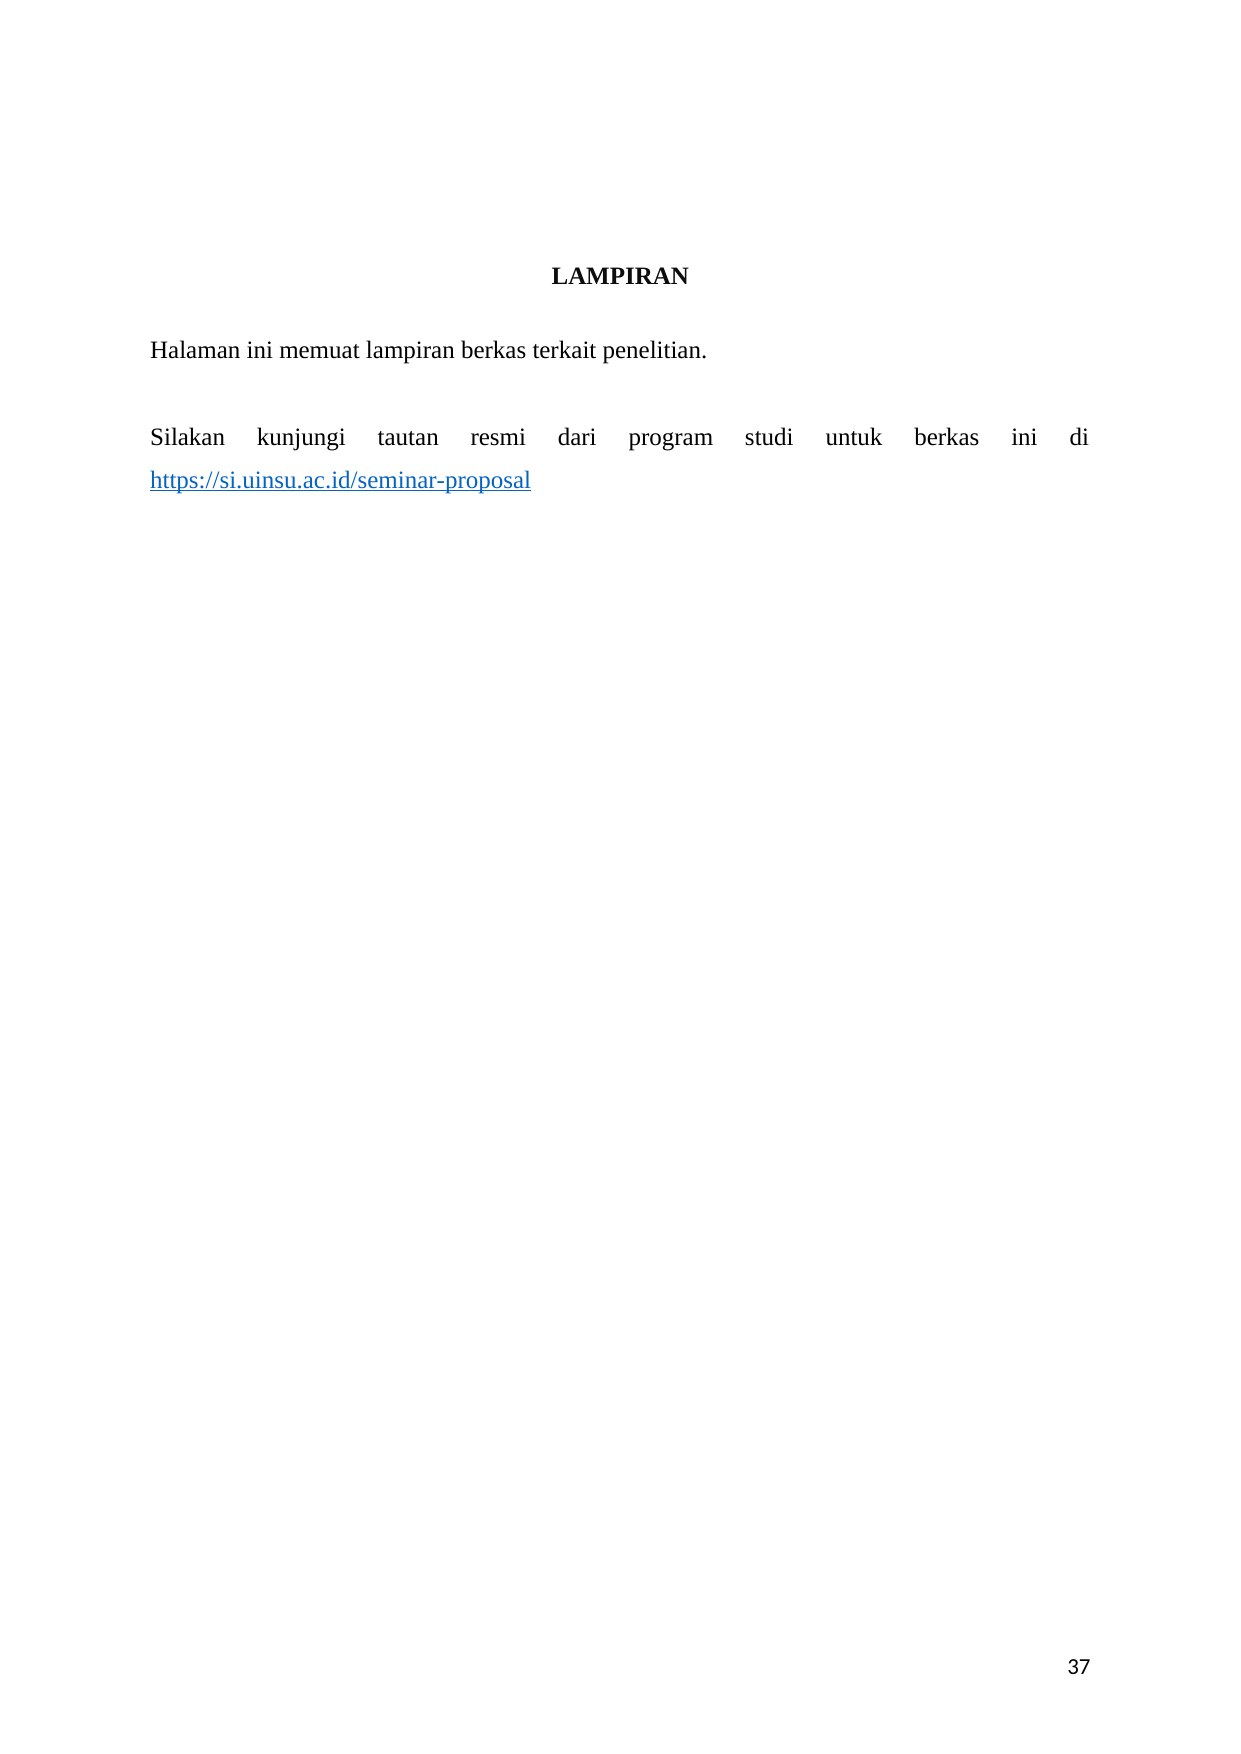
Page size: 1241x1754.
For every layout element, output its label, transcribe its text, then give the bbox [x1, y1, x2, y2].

subtitle LAMPIRAN [150, 261, 1090, 290]
text Silakan kunjungi tautan resmi dari program studi untuk berkas ini di https://si.uinsu.ac.id/seminar-proposal [150, 422, 1090, 493]
text Halaman ini memuat lampiran berkas terkait penelitian. [150, 335, 1090, 364]
